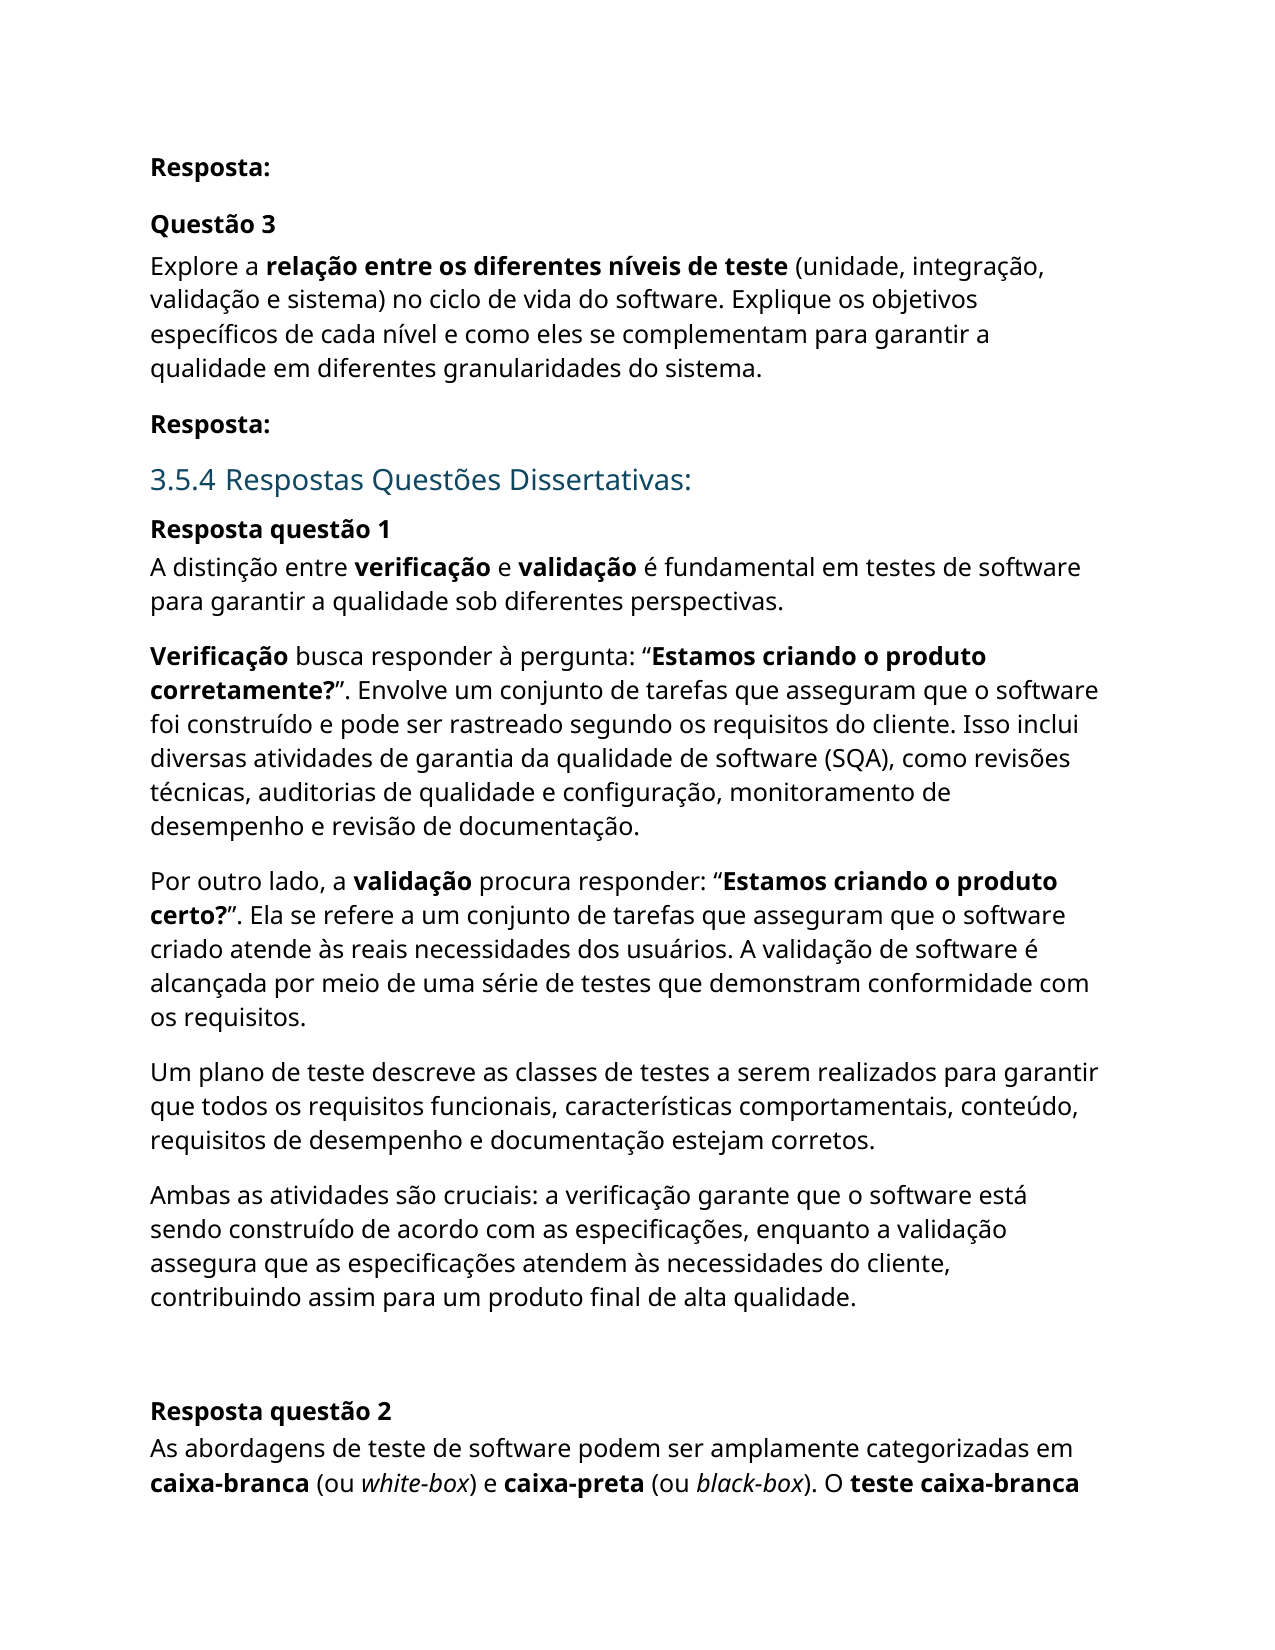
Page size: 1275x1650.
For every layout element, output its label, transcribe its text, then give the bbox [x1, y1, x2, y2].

table_cell Explore a relação entre os diferentes níveis de teste (unidade, integração, validação e sistema) no ciclo de vida do software. Explique os objetivos específicos de cada nível e como eles se complementam para garantir a qualidade em diferentes granularidades do sistema. [139, 244, 1114, 388]
table_cell A distinção entre verificação e validação é fundamental em testes de software para garantir a qualidade sob diferentes perspectivas. Verificação busca responder à pergunta: “Estamos criando o produto corretamente?”. Envolve um conjunto de tarefas que asseguram que o software foi construído e pode ser rastreado segundo os requisitos do cliente. Isso inclui diversas atividades de garantia da qualidade de software (SQA), como revisões técnicas, auditorias de qualidade e configuração, monitoramento de desempenho e revisão de documentação. Por outro lado, a validação procura responder: “Estamos criando o produto certo?”. Ela se refere a um conjunto de tarefas que asseguram que o software criado atende às reais necessidades dos usuários. A validação de software é alcançada por meio de uma série de testes que demonstram conformidade com os requisitos. Um plano de teste descreve as classes de testes a serem realizados para garantir que todos os requisitos funcionais, características comportamentais, conteúdo, requisitos de desempenho e documentação estejam corretos. Ambas as atividades são cruciais: a verificação garante que o software está sendo construído de acordo com as especificações, enquanto a validação assegura que as especificações atendem às necessidades do cliente, contribuindo assim para um produto final de alta qualidade. [139, 549, 1114, 1335]
subtitle 3.5.4 Respostas Questões Dissertativas: [150, 460, 1125, 499]
table_header Resposta questão 1 [139, 508, 1114, 549]
text Resposta: [150, 407, 1125, 441]
table_header Questão 3 [139, 203, 1114, 244]
text Resposta: [150, 150, 1125, 184]
table_header Resposta questão 2 [139, 1390, 1114, 1431]
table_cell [139, 1431, 1114, 1499]
